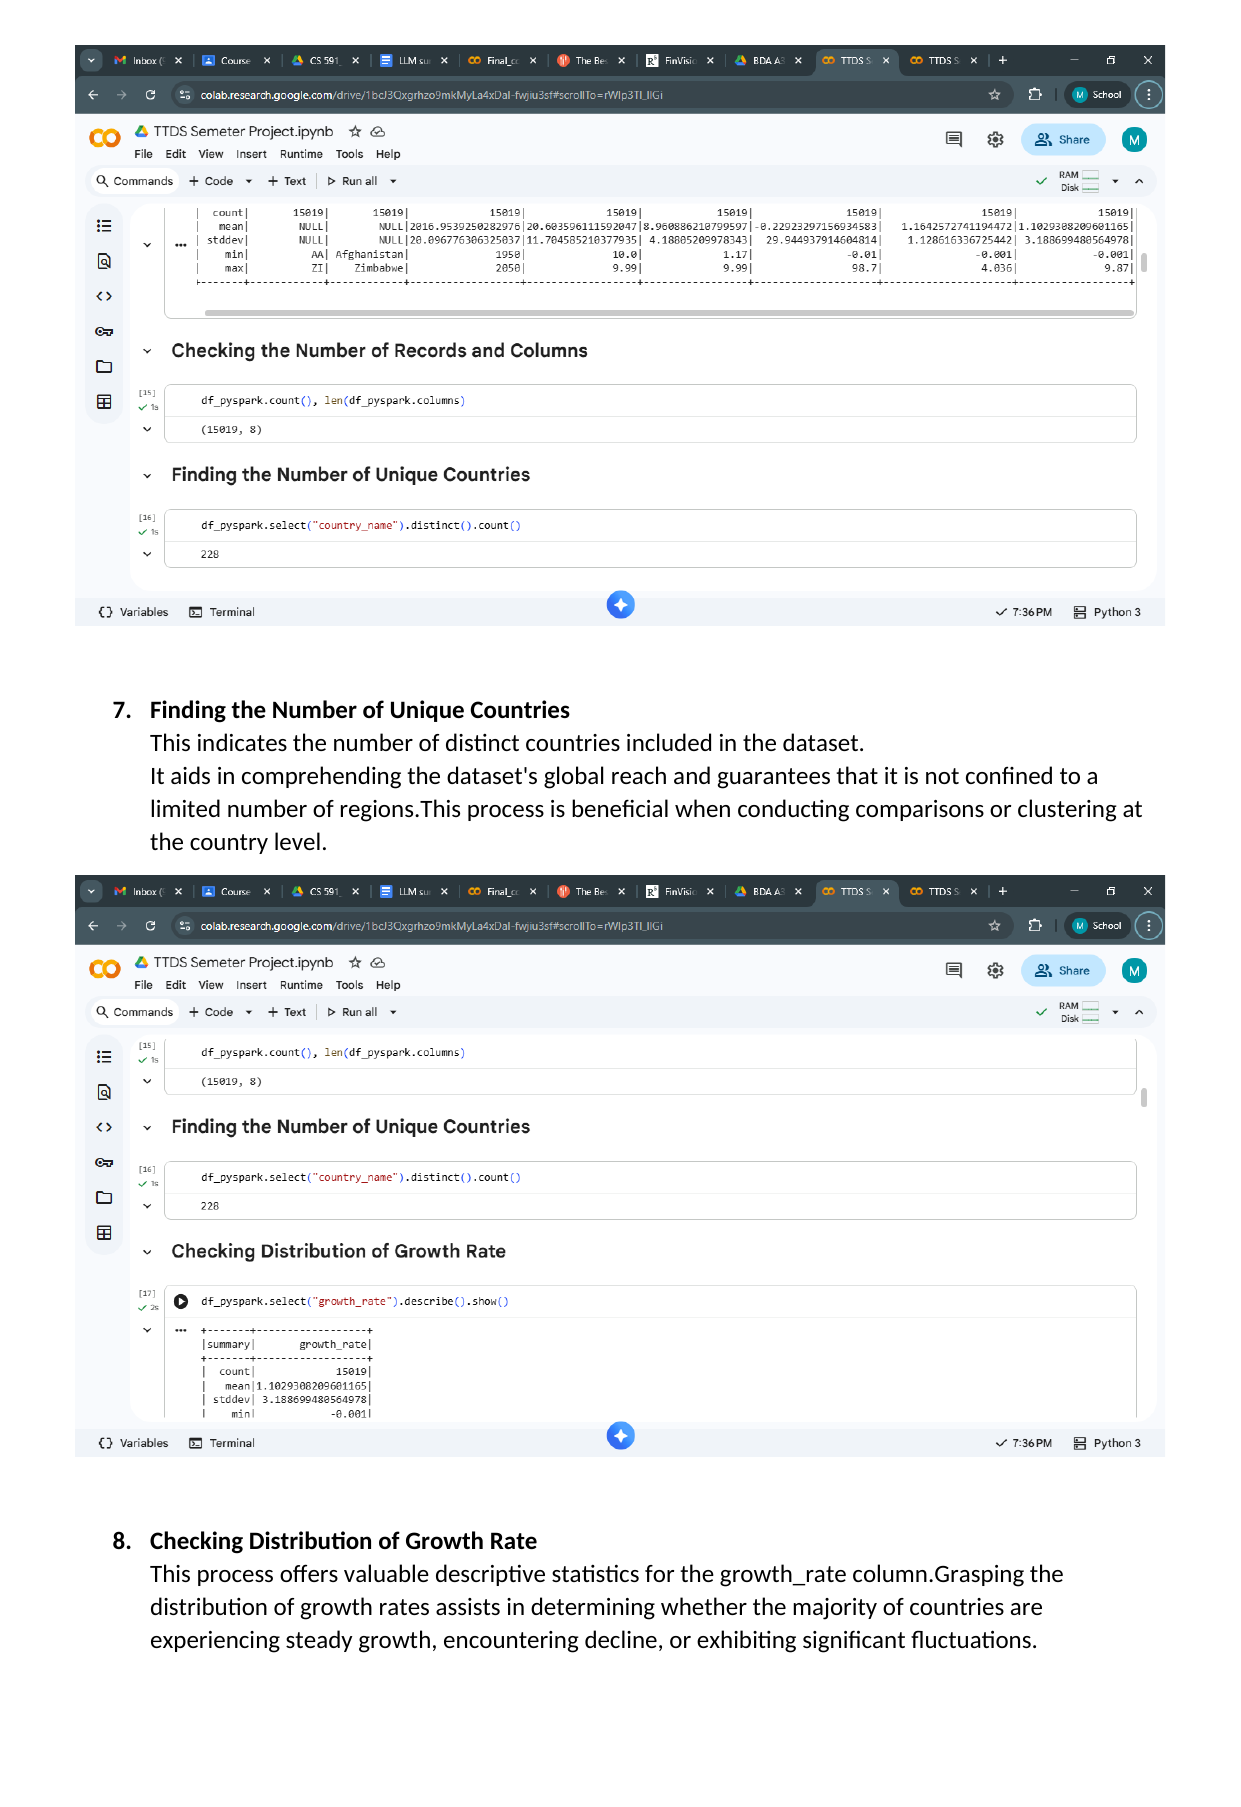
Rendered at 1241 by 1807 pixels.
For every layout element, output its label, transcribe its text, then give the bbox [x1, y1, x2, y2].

list Finding the Number of Unique Countries [112, 694, 1165, 725]
list This indicates the number of distinct countries included in the dataset. [150, 727, 1165, 758]
list This process offers valuable descriptive statistics for the growth_rate column.Grasping the distribution of growth rates assists in determining whether the majority of countries are experiencing steady growth, encountering decline, or exhibiting significant fluctuations. [150, 1558, 1165, 1654]
list It aids in comprehending the dataset's global reach and guarantees that it is not confined to a limited number of regions.This process is beneficial when conducting comparisons or clustering at the country level. [150, 760, 1165, 857]
picture [75, 875, 1166, 1457]
picture [75, 45, 1166, 626]
list Checking Distribution of Growth Rate [112, 1525, 1165, 1556]
